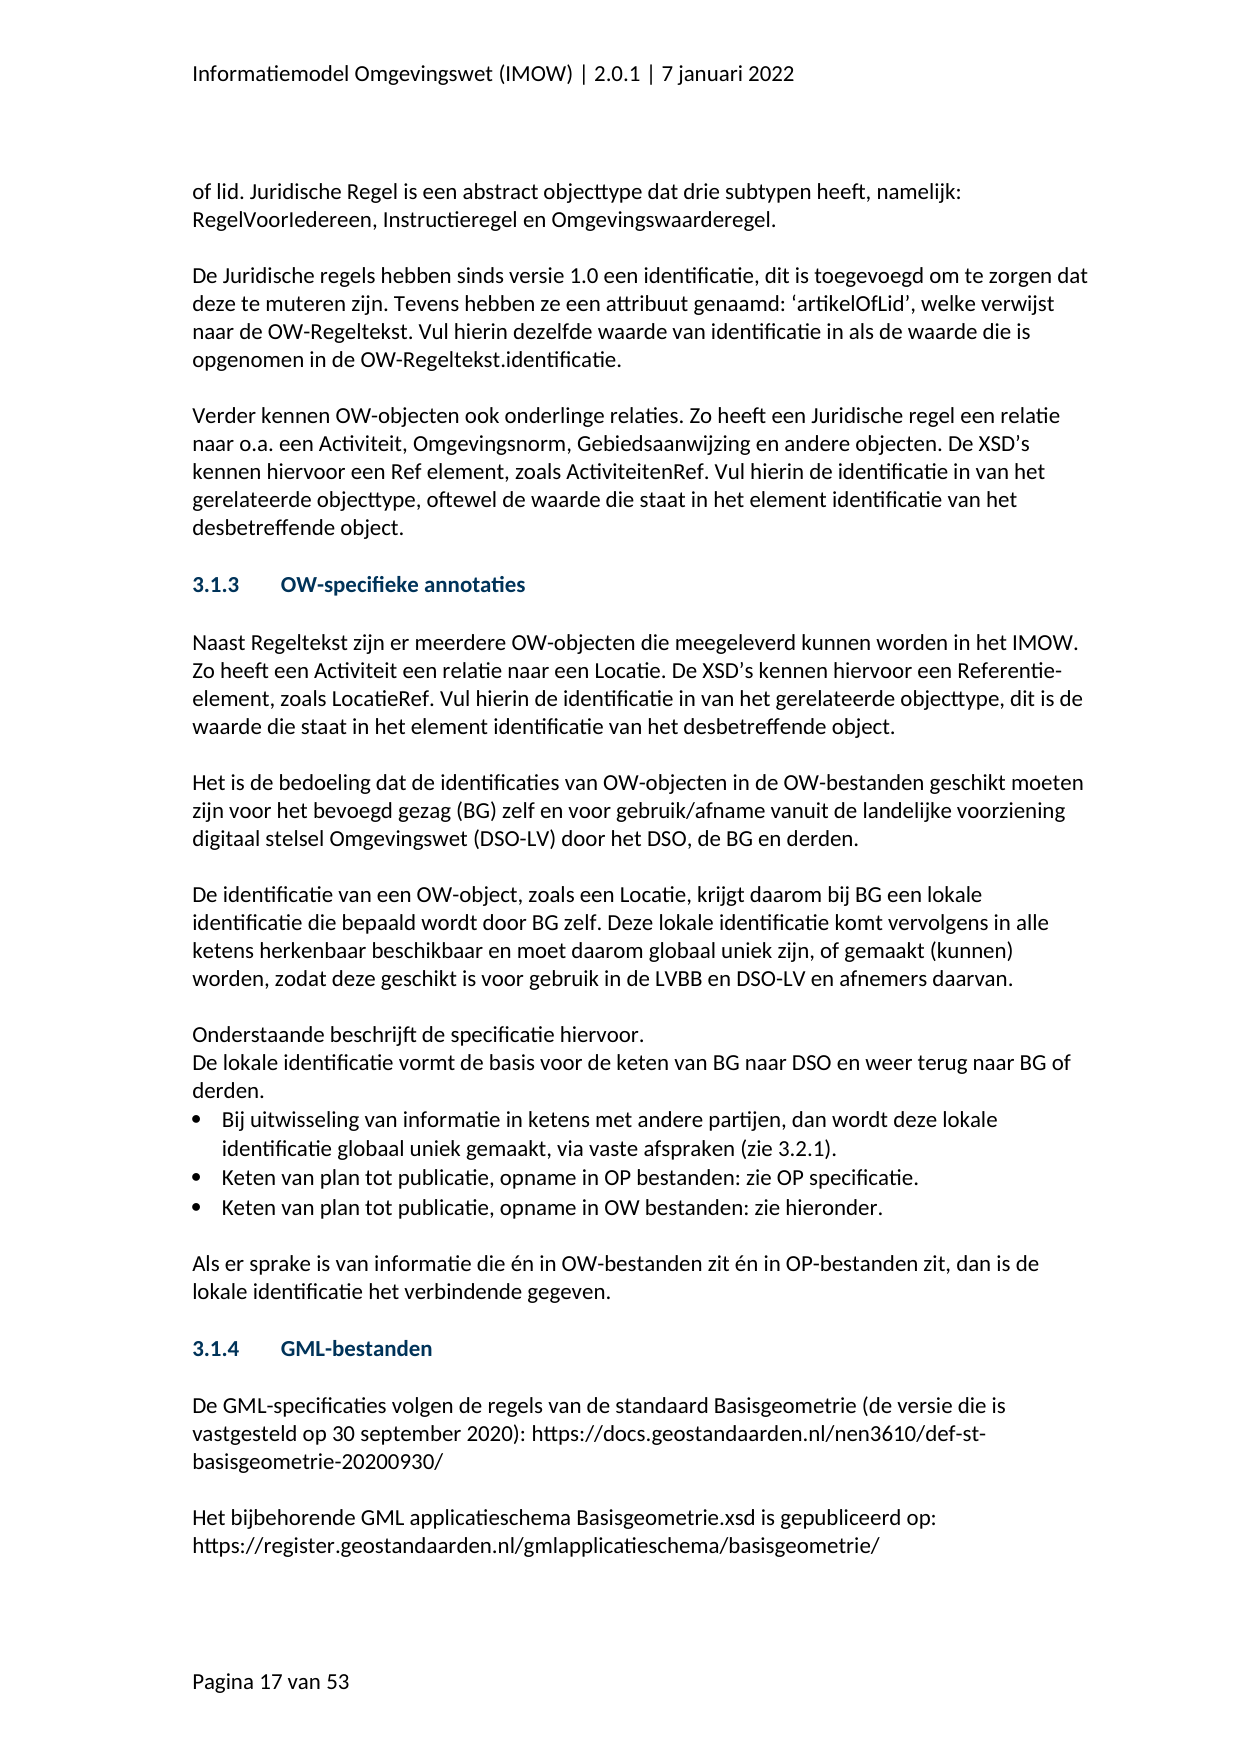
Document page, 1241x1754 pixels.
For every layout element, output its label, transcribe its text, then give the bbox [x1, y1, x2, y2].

text Het is de bedoeling dat de identificaties van OW-objecten in de OW-bestanden geschikt moeten zijn voor het bevoegd gezag (BG) zelf en voor gebruik/afname vanuit de landelijke voorziening digitaal stelsel Omgevingswet (DSO-LV) door het DSO, de BG en derden. [192, 768, 1092, 852]
text Verder kennen OW-objecten ook onderlinge relaties. Zo heeft een Juridische regel een relatie naar o.a. een Activiteit, Omgevingsnorm, Gebiedsaanwijzing en andere objecten. De XSD’s kennen hiervoor een Ref element, zoals ActiviteitenRef. Vul hierin de identificatie in van het gerelateerde objecttype, oftewel de waarde die staat in het element identificatie van het desbetreffende object. [192, 401, 1092, 541]
text De GML-specificaties volgen de regels van de standaard Basisgeometrie (de versie die is vastgesteld op 30 september 2020): https://docs.geostandaarden.nl/nen3610/def-st-basisgeometrie-20200930/ [192, 1391, 1092, 1475]
text Keten van plan tot publicatie, opname in OW bestanden: zie hieronder. [192, 1192, 1092, 1221]
text Onderstaande beschrijft de specificatie hiervoor. [192, 1020, 1092, 1048]
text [192, 177, 1092, 233]
text De identificatie van een OW-object, zoals een Locatie, krijgt daarom bij BG een lokale identificatie die bepaald wordt door BG zelf. Deze lokale identificatie komt vervolgens in alle ketens herkenbaar beschikbaar en moet daarom globaal uniek zijn, of gemaakt (kunnen) worden, zodat deze geschikt is voor gebruik in de LVBB en DSO-LV en afnemers daarvan. [192, 880, 1092, 992]
text De lokale identificatie vormt de basis voor de keten van BG naar DSO en weer terug naar BG of derden. [192, 1048, 1092, 1104]
text Als er sprake is van informatie die én in OW-bestanden zit én in OP-bestanden zit, dan is de lokale identificatie het verbindende gegeven. [192, 1249, 1092, 1305]
subtitle OW-specifieke annotaties [192, 571, 1092, 599]
text Bij uitwisseling van informatie in ketens met andere partijen, dan wordt deze lokale identificatie globaal uniek gemaakt, via vaste afspraken (zie 3.2.1). [192, 1104, 1092, 1162]
text De Juridische regels hebben sinds versie 1.0 een identificatie, dit is toegevoegd om te zorgen dat deze te muteren zijn. Tevens hebben ze een attribuut genaamd: ‘artikelOfLid’, welke verwijst naar de OW-Regeltekst. Vul hierin dezelfde waarde van identificatie in als de waarde die is opgenomen in de OW-Regeltekst.identificatie. [192, 261, 1092, 373]
text Zo heeft een Activiteit een relatie naar een Locatie. De XSD’s kennen hiervoor een Referentie-element, zoals LocatieRef. Vul hierin de identificatie in van het gerelateerde objecttype, dit is de waarde die staat in het element identificatie van het desbetreffende object. [192, 656, 1092, 740]
text Het bijbehorende GML applicatieschema Basisgeometrie.xsd is gepubliceerd op: https://register.geostandaarden.nl/gmlapplicatieschema/basisgeometrie/ [192, 1503, 1092, 1559]
text Keten van plan tot publicatie, opname in OP bestanden: zie OP specificatie. [192, 1162, 1092, 1192]
text Naast Regeltekst zijn er meerdere OW-objecten die meegeleverd kunnen worden in het IMOW. [192, 628, 1092, 656]
subtitle GML-bestanden [192, 1334, 1092, 1362]
